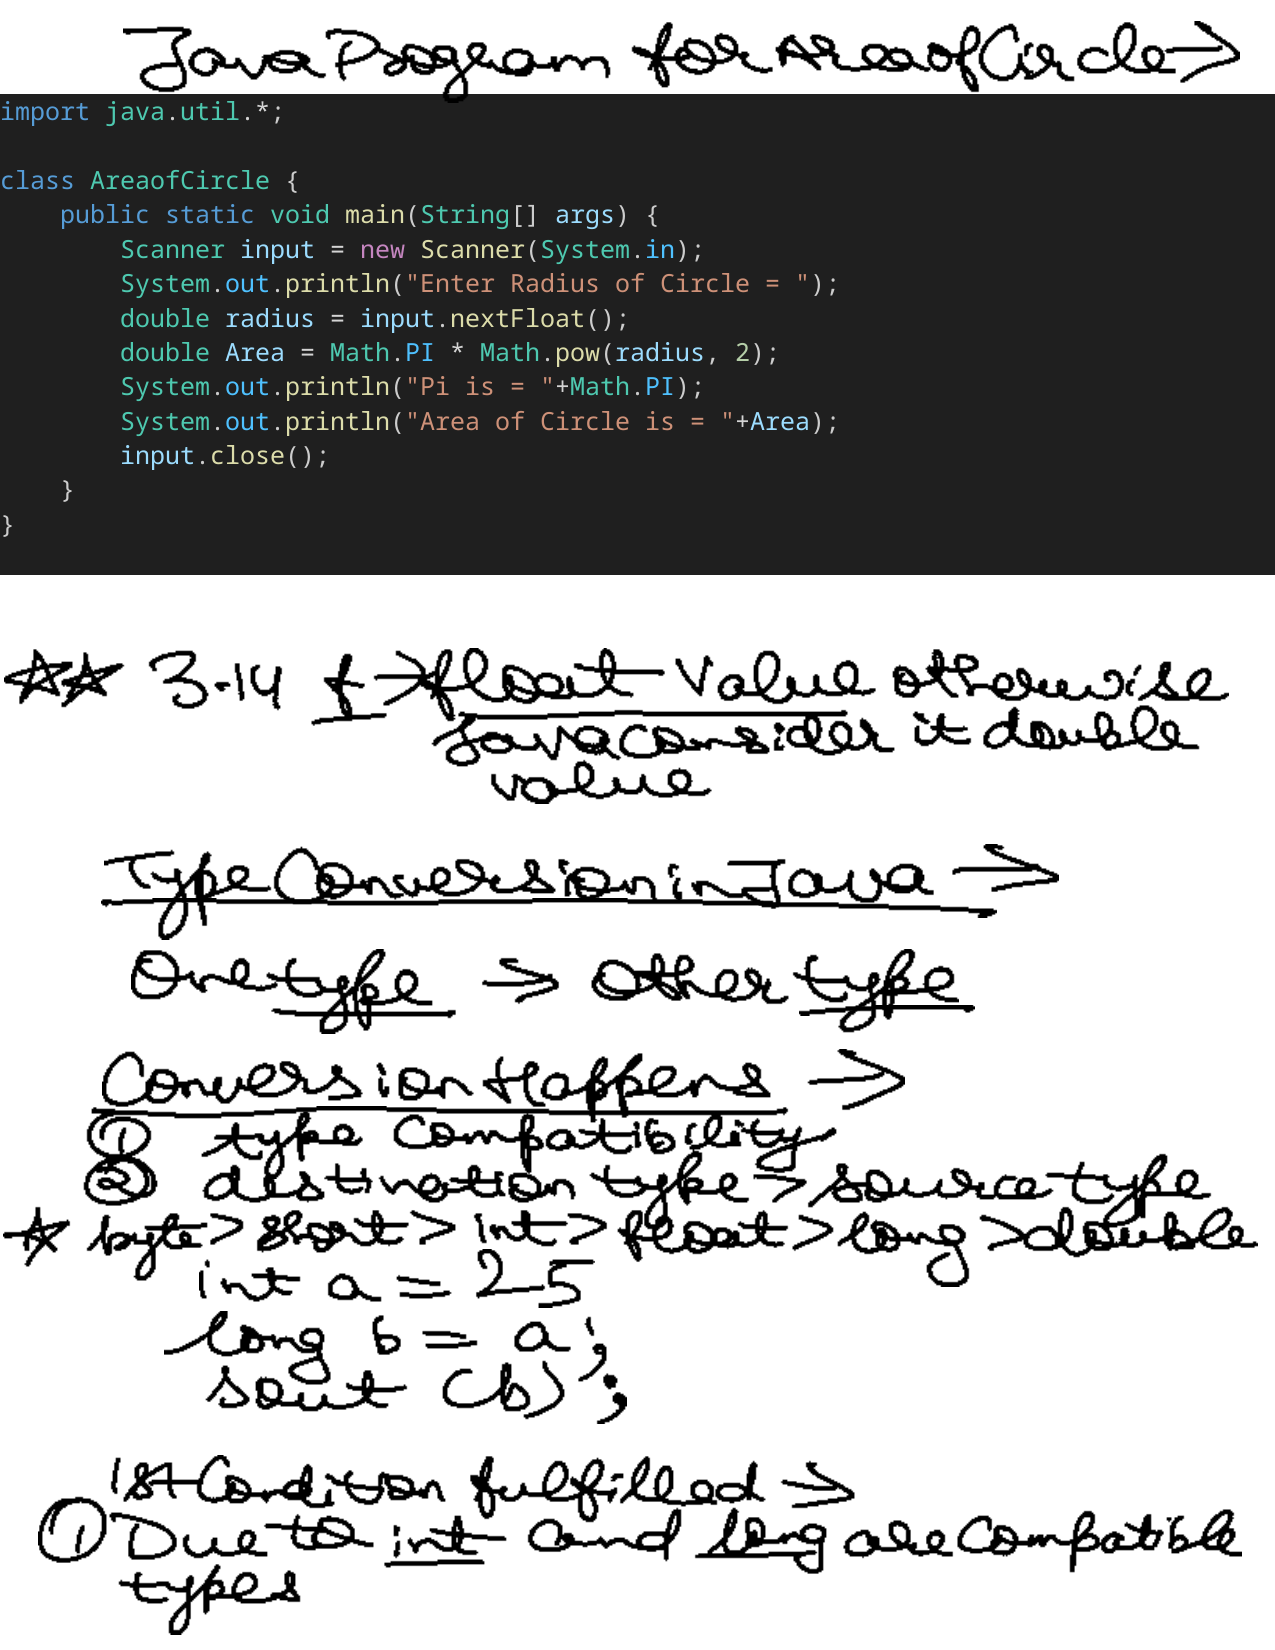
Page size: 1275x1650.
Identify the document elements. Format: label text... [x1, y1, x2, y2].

text public static void main(String[] args) { [0, 197, 1275, 231]
text import java.util.*; [0, 94, 1275, 128]
text double radius = input.nextFloat(); [0, 300, 1275, 334]
text System.out.println("Area of Circle is = "+Area); [0, 403, 1275, 437]
text } [0, 506, 1275, 541]
picture [123, 21, 1240, 103]
text input.close(); [0, 437, 1275, 472]
picture [131, 949, 975, 1034]
picture [3, 1049, 1258, 1308]
picture [4, 648, 1229, 804]
text } [0, 472, 1275, 506]
text System.out.println("Pi is = "+Math.PI); [0, 369, 1275, 403]
text Scanner input = new Scanner(System.in); [0, 231, 1275, 266]
picture [38, 1455, 1242, 1635]
text System.out.println("Enter Radius of Circle = "); [0, 266, 1275, 300]
picture [164, 1311, 627, 1424]
picture [101, 844, 1059, 940]
text double Area = Math.PI * Math.pow(radius, 2); [0, 334, 1275, 369]
text class AreaofCircle { [0, 162, 1275, 197]
